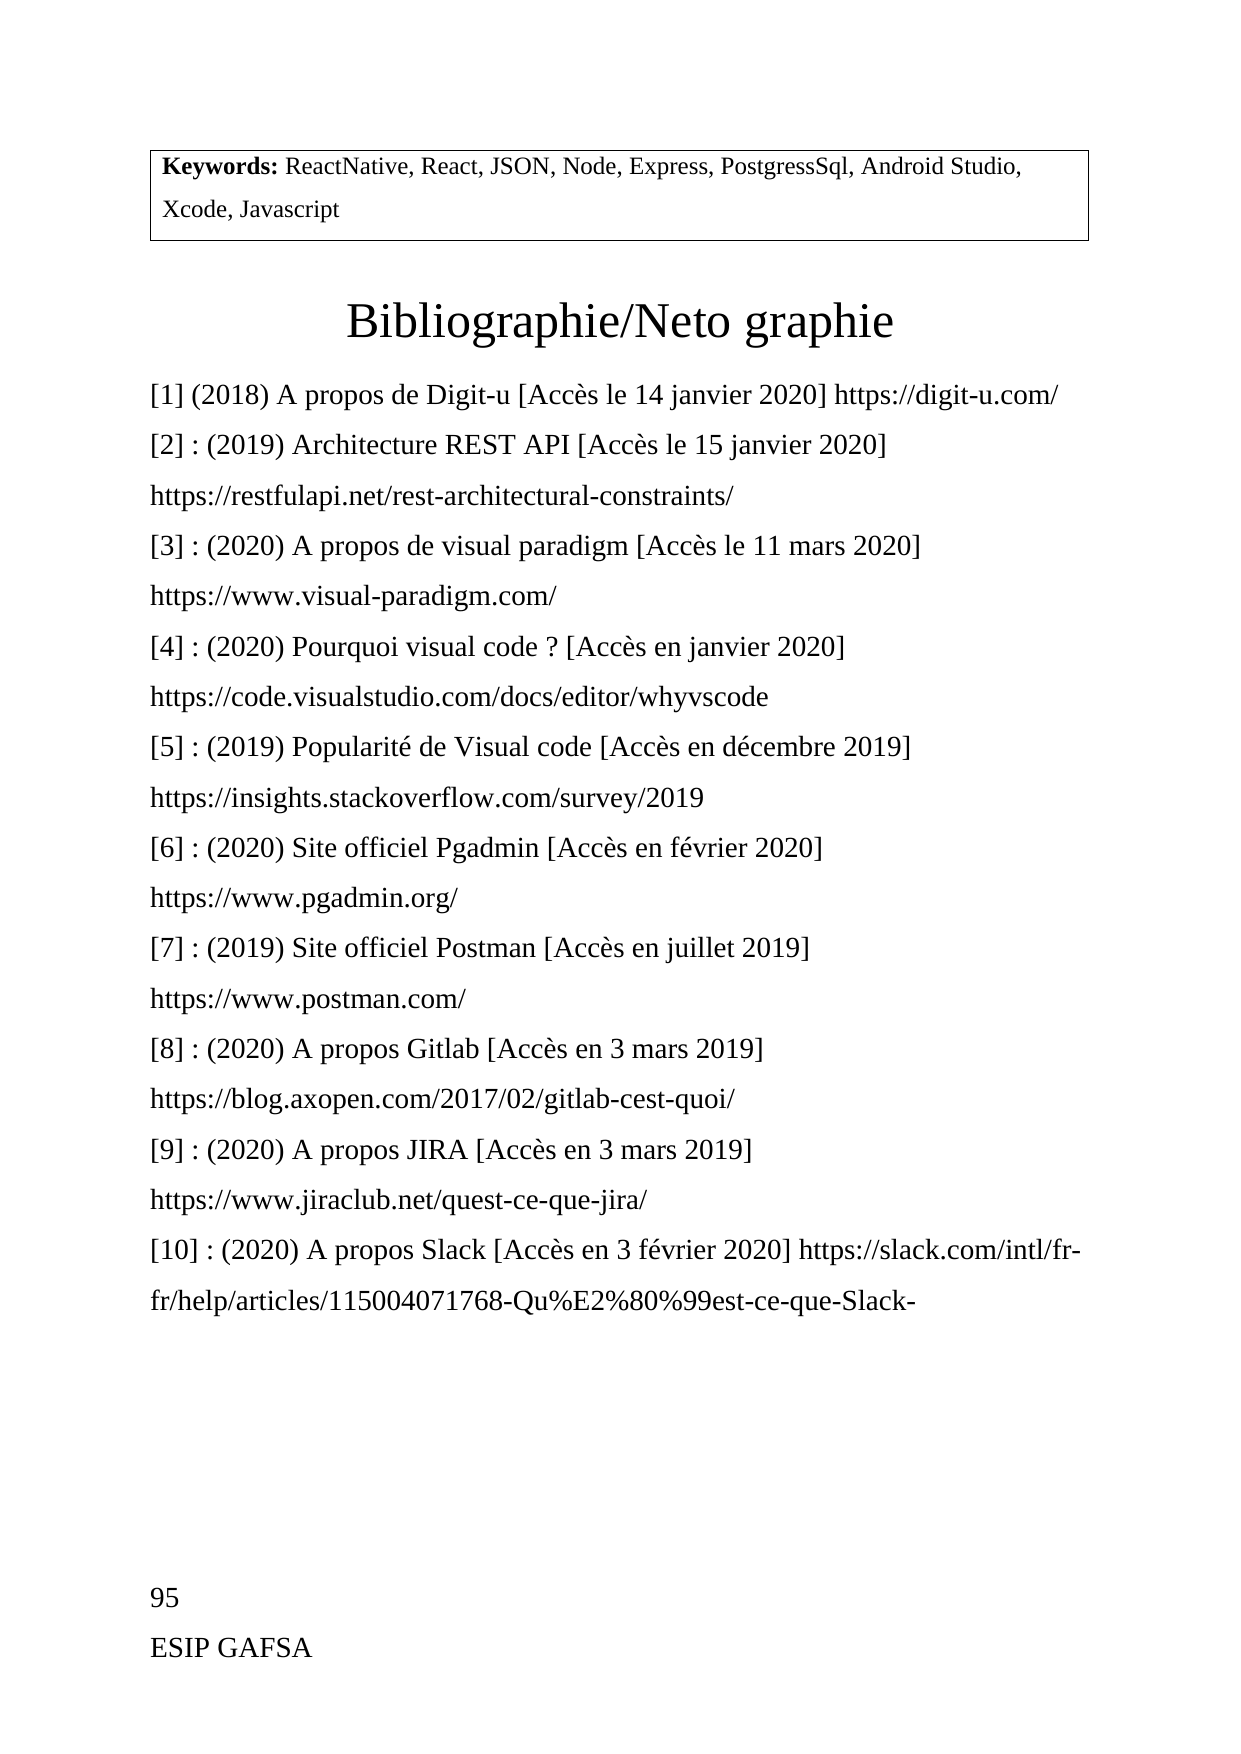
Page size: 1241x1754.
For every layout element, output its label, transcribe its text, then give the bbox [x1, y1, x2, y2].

text [9] : (2020) A propos JIRA [Accès en 3 mars 2019] https://www.jiraclub.net/quest-ce-que-jira/ [150, 1132, 1090, 1216]
text [7] : (2019) Site officiel Postman [Accès en juillet 2019] https://www.postman.com/ [150, 931, 1090, 1014]
text [1] (2018) A propos de Digit-u [Accès le 14 janvier 2020] https://digit-u.com/ [150, 377, 1090, 411]
text [4] : (2020) Pourquoi visual code ? [Accès en janvier 2020] https://code.visualstudio.com/docs/editor/whyvscode [150, 629, 1090, 713]
text [3] : (2020) A propos de visual paradigm [Accès le 11 mars 2020] https://www.visual-paradigm.com/ [150, 528, 1090, 612]
text [6] : (2020) Site officiel Pgadmin [Accès en février 2020] https://www.pgadmin.org/ [150, 830, 1090, 914]
text [5] : (2019) Popularité de Visual code [Accès en décembre 2019] https://insights.stackoverflow.com/survey/2019 [150, 729, 1090, 813]
text [10] : (2020) A propos Slack [Accès en 3 février 2020] https://slack.com/intl/fr-fr/help/articles/115004071768-Qu%E2%80%99est-ce-que-Slack- [150, 1232, 1090, 1316]
text [2] : (2019) Architecture REST API [Accès le 15 janvier 2020] https://restfulapi.net/rest-architectural-constraints/ [150, 427, 1090, 511]
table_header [151, 151, 1088, 239]
text Bibliographie/Neto graphie [150, 291, 1090, 348]
text [8] : (2020) A propos Gitlab [Accès en 3 mars 2019] https://blog.axopen.com/2017/02/gitlab-cest-quoi/ [150, 1031, 1090, 1115]
